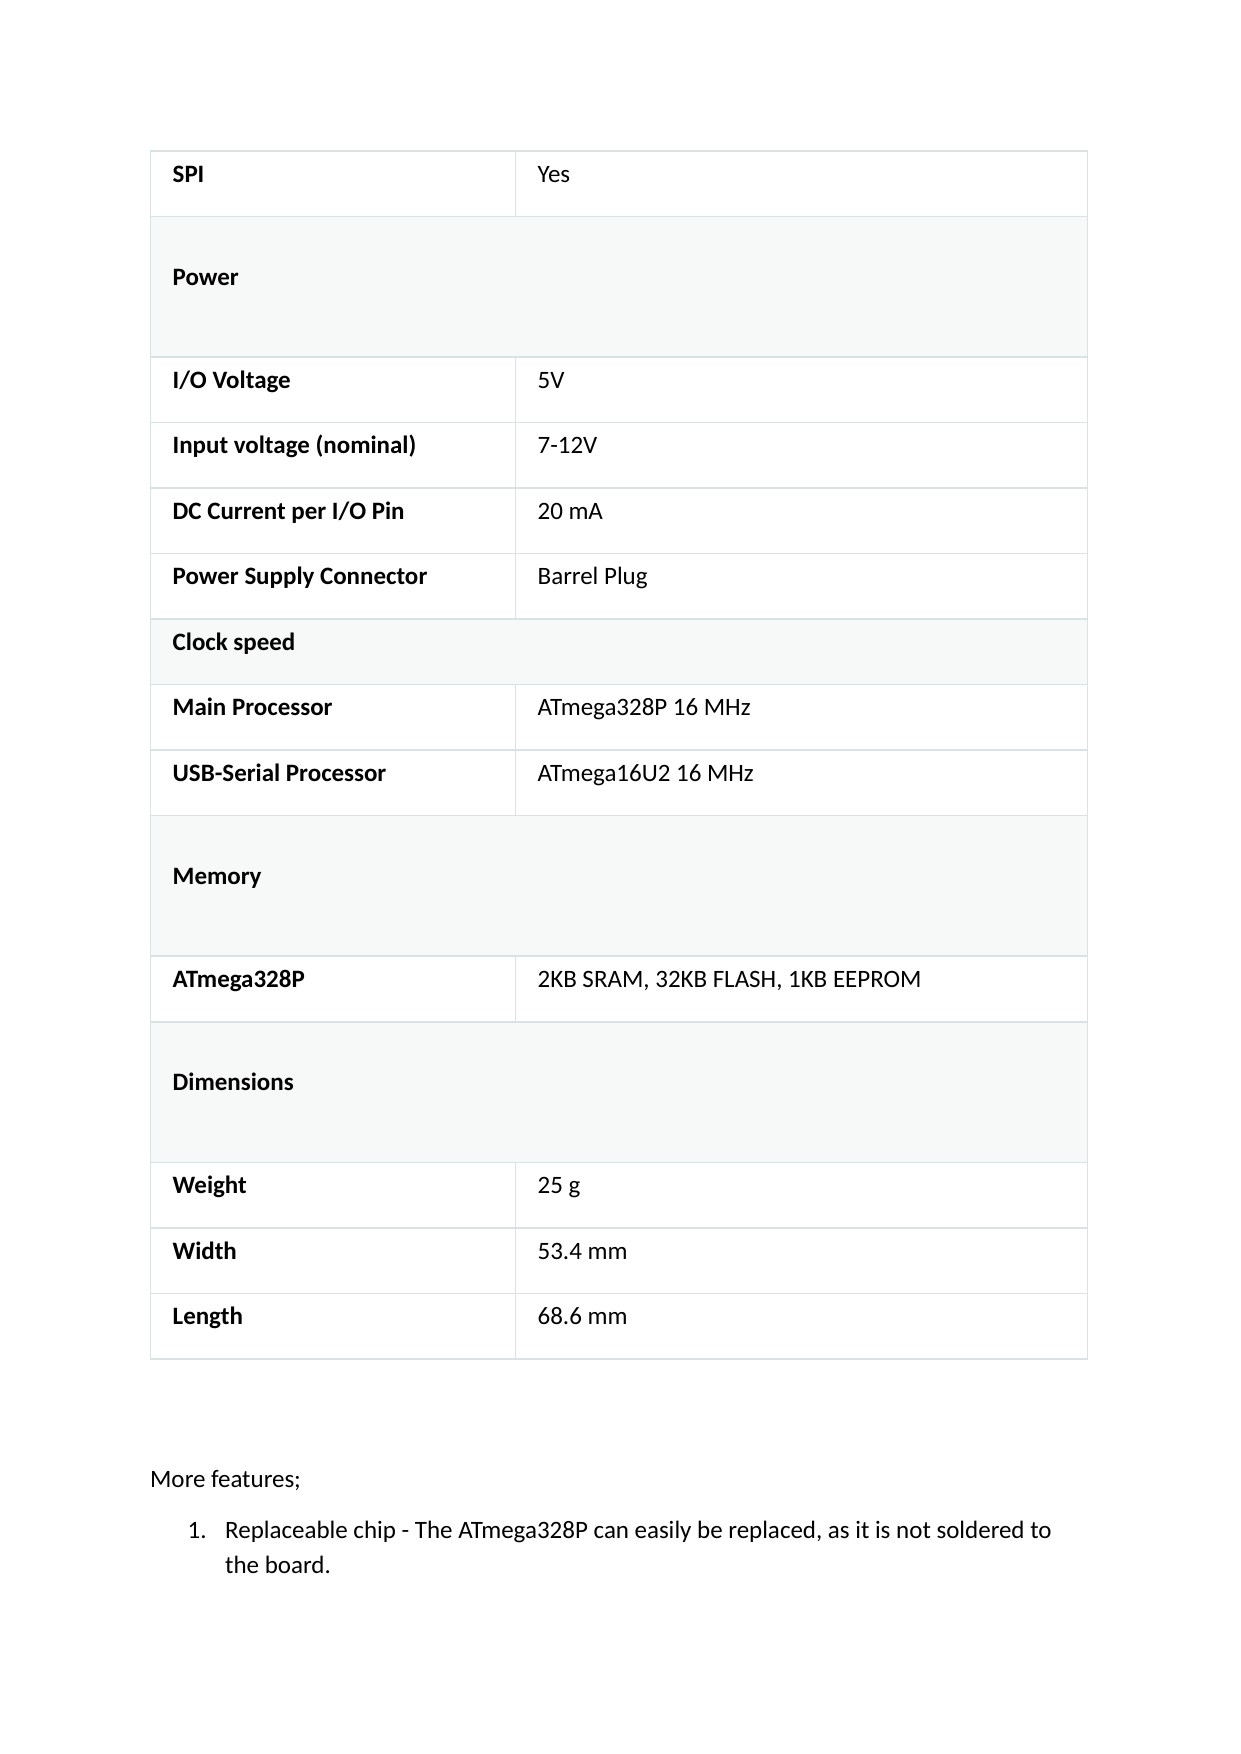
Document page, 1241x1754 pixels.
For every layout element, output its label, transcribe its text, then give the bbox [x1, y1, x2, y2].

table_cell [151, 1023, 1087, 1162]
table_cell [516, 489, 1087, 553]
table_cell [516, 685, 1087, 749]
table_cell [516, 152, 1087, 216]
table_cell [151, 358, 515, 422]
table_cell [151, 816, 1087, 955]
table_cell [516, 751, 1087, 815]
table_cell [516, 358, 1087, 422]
list Replaceable chip - The ATmega328P can easily be replaced, as it is not soldered to the board. [187, 1515, 1090, 1580]
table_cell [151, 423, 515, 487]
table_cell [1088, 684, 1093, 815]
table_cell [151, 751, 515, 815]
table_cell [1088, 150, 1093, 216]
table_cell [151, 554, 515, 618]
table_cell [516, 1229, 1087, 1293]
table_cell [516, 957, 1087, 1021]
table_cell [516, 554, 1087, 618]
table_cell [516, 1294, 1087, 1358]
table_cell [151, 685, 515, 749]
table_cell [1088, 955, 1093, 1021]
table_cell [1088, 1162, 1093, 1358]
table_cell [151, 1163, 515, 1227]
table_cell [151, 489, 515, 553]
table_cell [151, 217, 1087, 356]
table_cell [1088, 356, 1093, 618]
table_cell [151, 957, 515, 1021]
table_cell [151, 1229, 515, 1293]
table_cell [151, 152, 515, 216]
text More features; [150, 1463, 1090, 1493]
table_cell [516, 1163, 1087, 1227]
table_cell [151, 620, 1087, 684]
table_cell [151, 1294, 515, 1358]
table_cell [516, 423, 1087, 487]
